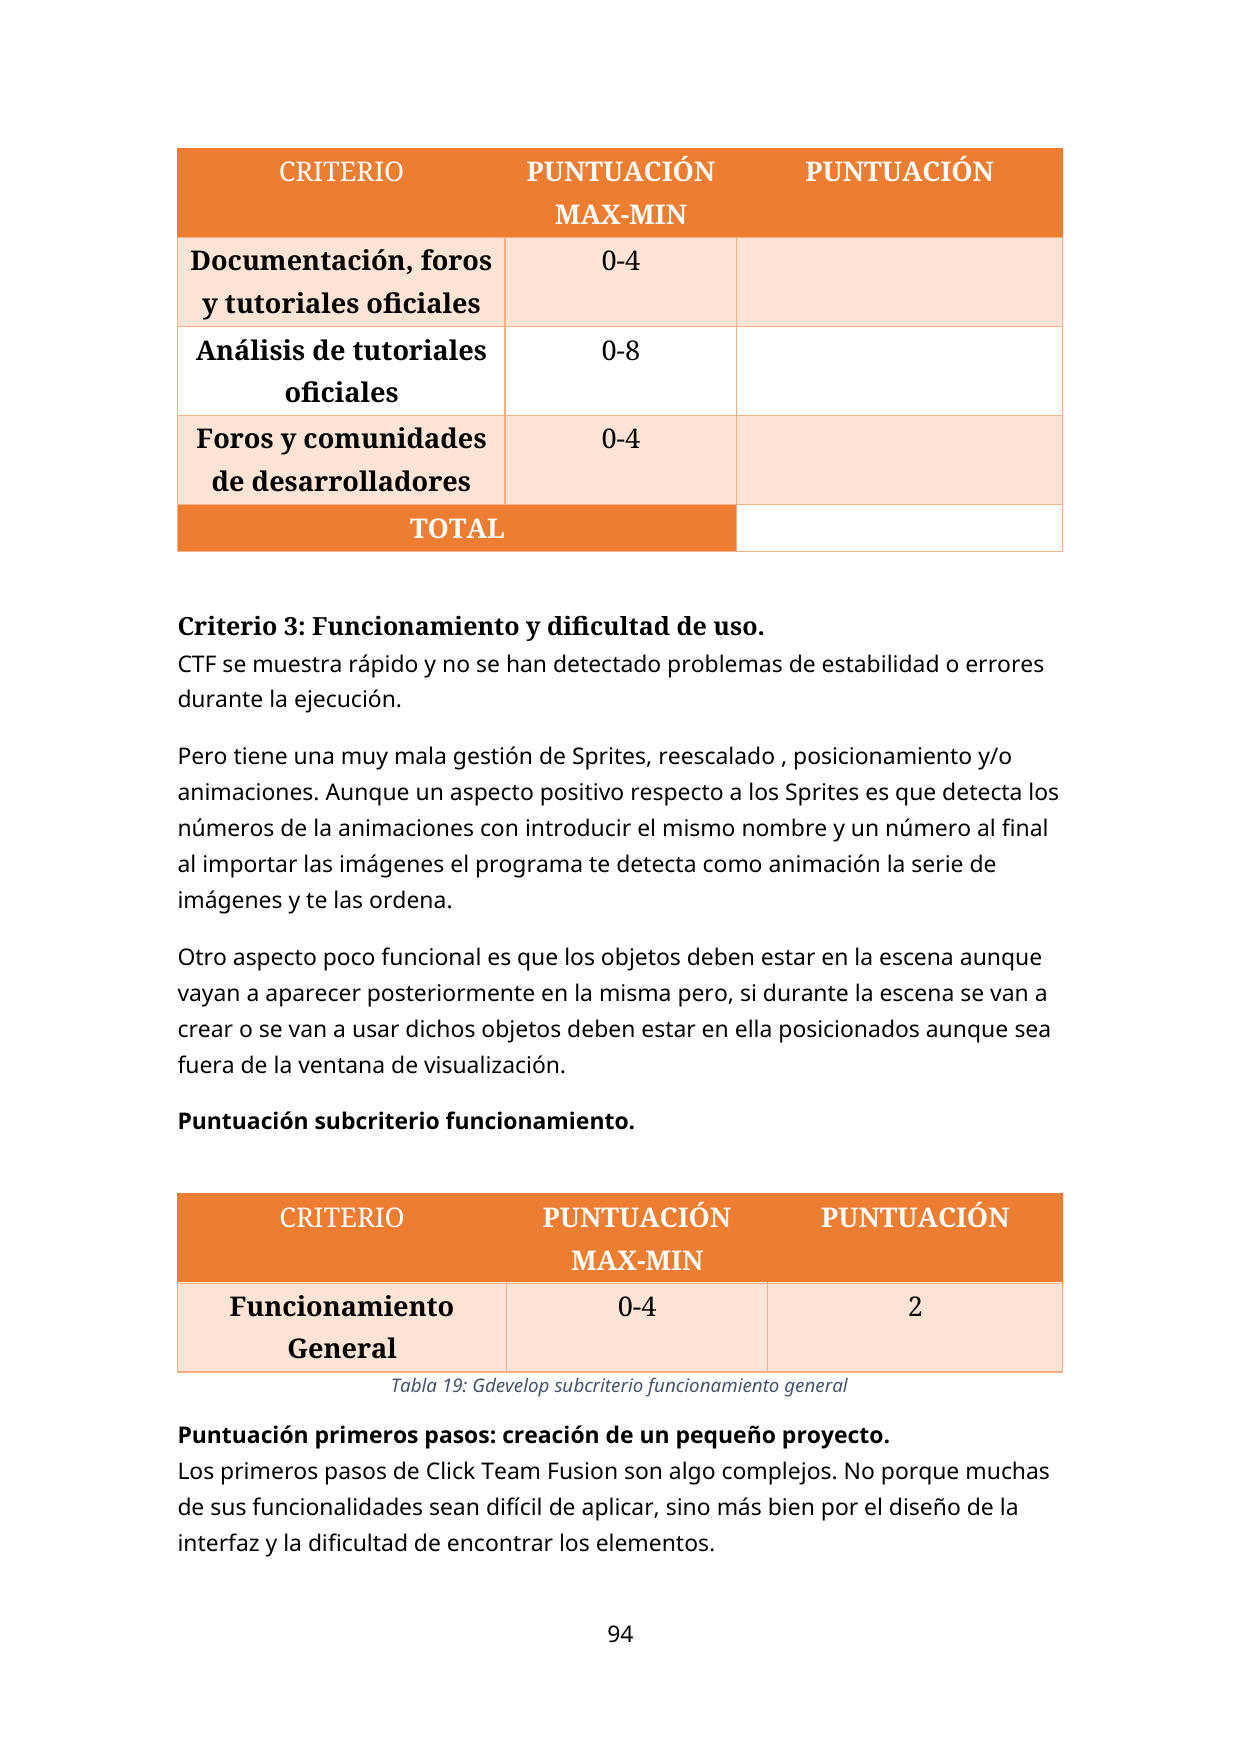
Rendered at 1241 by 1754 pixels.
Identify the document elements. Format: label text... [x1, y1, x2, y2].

table_cell Análisis de tutoriales oficiales [178, 327, 504, 415]
table_cell [737, 238, 1062, 326]
table_cell [737, 416, 1062, 504]
text Los primeros pasos de Click Team Fusion son algo complejos. No porque muchas de sus funcionalidades sean difícil de aplicar, sino más bien por el diseño de la interfaz y la dificultad de encontrar los elementos. [177, 1455, 1063, 1558]
subtitle Puntuación subcriterio funcionamiento. [177, 1105, 1063, 1137]
table_header PUNTUACIÓN [737, 149, 1062, 237]
table_cell Foros y comunidades de desarrolladores [178, 416, 504, 504]
table_cell 0-4 [507, 1284, 767, 1371]
table_cell 0-4 [506, 416, 736, 504]
subtitle Puntuación primeros pasos: creación de un pequeño proyecto. [177, 1419, 1063, 1450]
table_header CRITERIO [178, 149, 504, 237]
table_cell 0-4 [506, 238, 736, 326]
table_header CRITERIO [178, 1194, 506, 1282]
text Otro aspecto poco funcional es que los objetos deben estar en la escena aunque vayan a aparecer posteriormente en la misma pero, si durante la escena se van a crear o se van a usar dichos objetos deben estar en ella posicionados aunque sea fuera de la ventana de visualización. [177, 941, 1063, 1080]
table_cell [737, 327, 1062, 415]
table_cell 2 [768, 1284, 1062, 1371]
table_cell Funcionamiento General [178, 1284, 506, 1371]
table_header PUNTUACIÓN MAX-MIN [507, 1194, 767, 1282]
table_cell [737, 505, 1062, 551]
table_cell 0-8 [506, 327, 736, 415]
table_cell Documentación, foros y tutoriales oficiales [178, 238, 504, 326]
table_cell TOTAL [178, 505, 736, 551]
subtitle Criterio 3: Funcionamiento y dificultad de uso. [177, 608, 1063, 642]
text Pero tiene una muy mala gestión de Sprites, reescalado , posicionamiento y/o animaciones. Aunque un aspecto positivo respecto a los Sprites es que detecta los números de la animaciones con introducir el mismo nombre y un número al final al importar las imágenes el programa te detecta como animación la serie de imágenes y te las ordena. [177, 740, 1063, 915]
table_header PUNTUACIÓN MAX-MIN [506, 149, 736, 237]
text CTF se muestra rápido y no se han detectado problemas de estabilidad o errores durante la ejecución. [177, 647, 1063, 715]
table_header PUNTUACIÓN [768, 1194, 1062, 1282]
